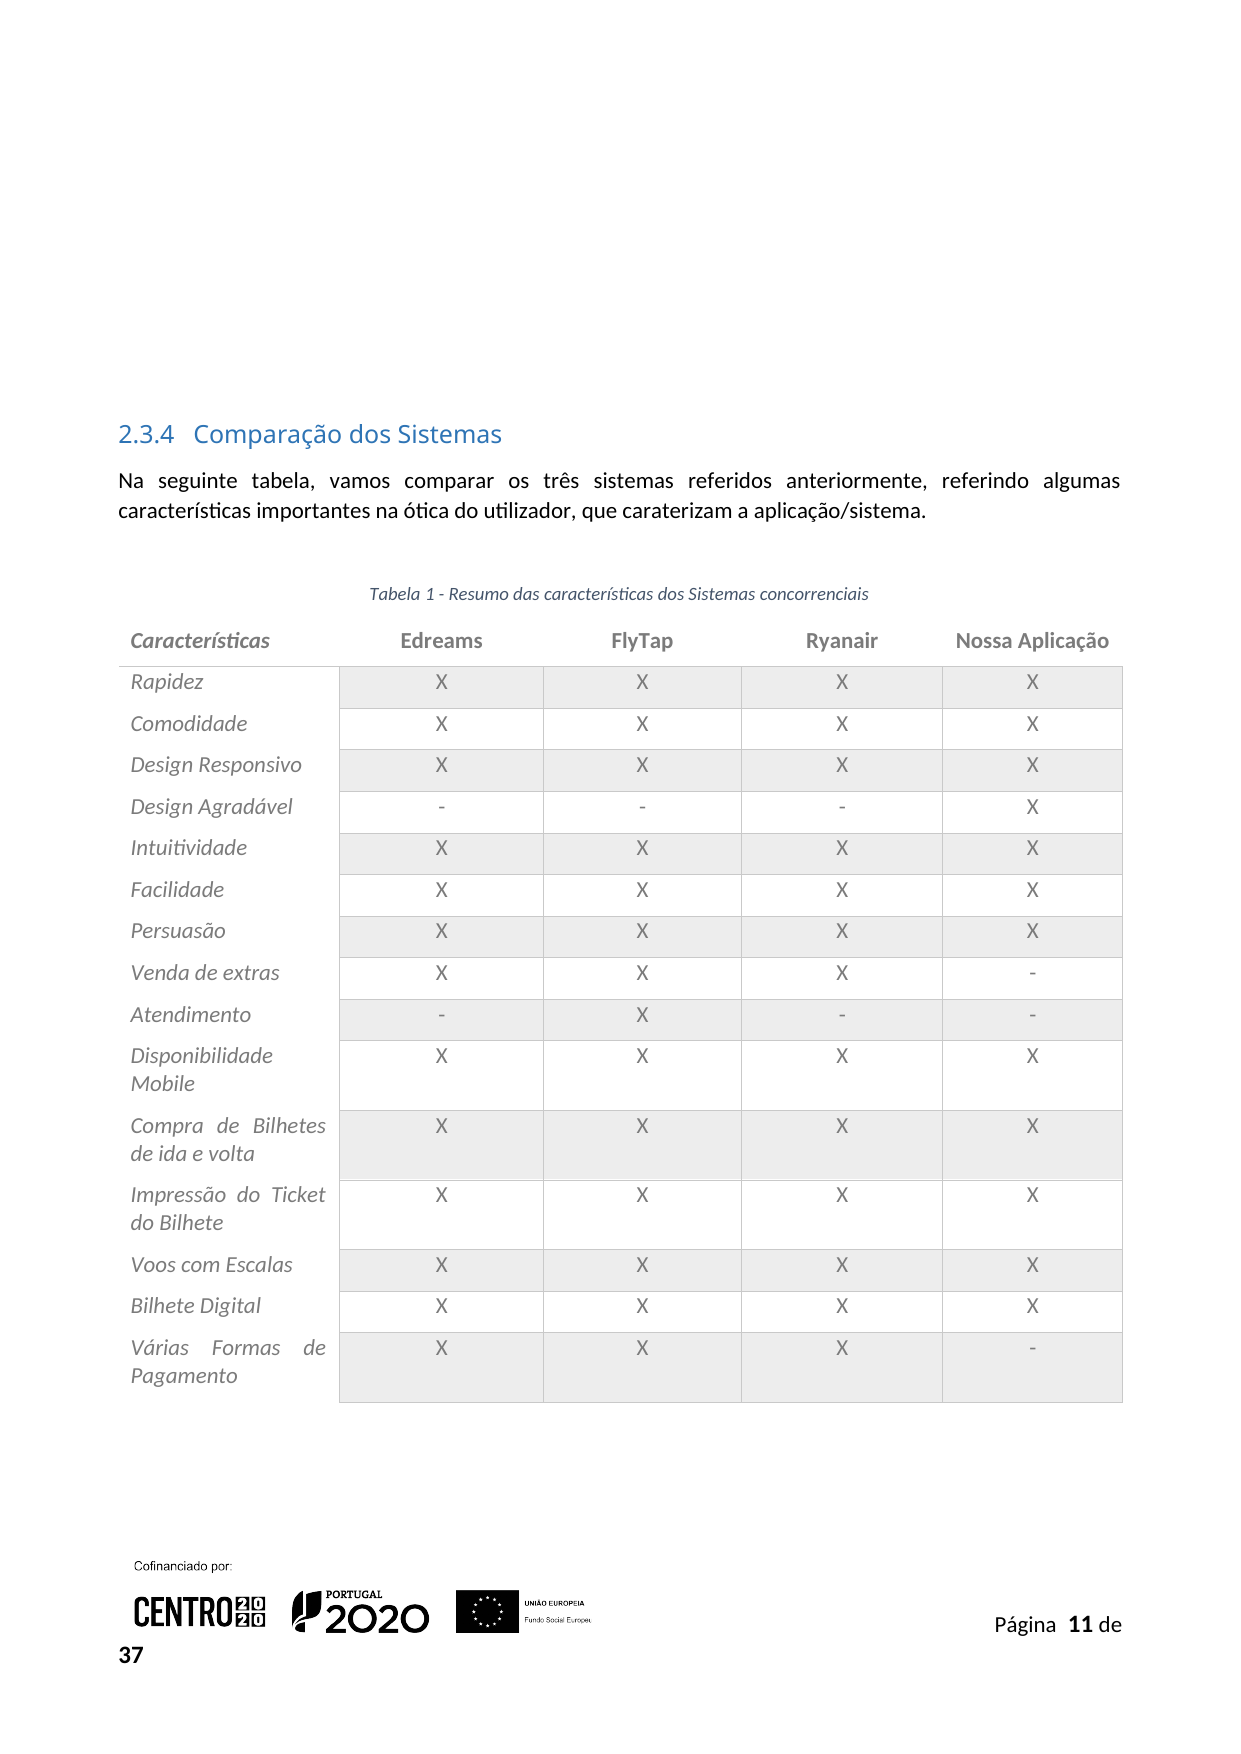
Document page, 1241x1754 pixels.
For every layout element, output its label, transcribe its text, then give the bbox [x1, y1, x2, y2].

table_cell X [544, 750, 741, 791]
table_cell X [544, 1041, 741, 1110]
table_cell X [943, 875, 1122, 916]
table_cell Venda de extras [119, 957, 339, 999]
table_cell X [544, 834, 741, 874]
table_cell X [544, 958, 741, 999]
table_cell Bilhete Digital [119, 1291, 339, 1332]
table_cell - [742, 1000, 942, 1040]
table_cell X [340, 1292, 543, 1332]
table_cell X [340, 1250, 543, 1291]
table_cell X [943, 1041, 1122, 1110]
table_cell X [544, 1111, 741, 1179]
table_cell X [544, 1292, 741, 1332]
table_cell X [340, 958, 543, 999]
table_cell X [742, 1181, 942, 1249]
table_cell - [943, 1333, 1122, 1402]
table_cell X [340, 750, 543, 791]
table_cell X [742, 1111, 942, 1179]
table_cell X [340, 1111, 543, 1179]
table_cell X [943, 1292, 1122, 1332]
table_cell Persuasão [119, 916, 339, 957]
table_cell X [340, 709, 543, 749]
subtitle Comparação dos Sistemas [118, 417, 1122, 451]
table_cell X [742, 709, 942, 749]
table_cell X [742, 1250, 942, 1291]
table_cell Várias Formas de Pagamento [119, 1332, 339, 1402]
picture [134, 1561, 592, 1633]
table_cell Rapidez [119, 667, 339, 708]
table_cell Disponibilidade Mobile [119, 1040, 339, 1110]
table_header Edreams [340, 626, 543, 666]
table_cell X [544, 667, 741, 708]
text Na seguinte tabela, vamos comparar os três sistemas referidos anteriormente, referindo algumas características importantes na ótica do utilizador, que caraterizam a aplicação/sistema. [118, 466, 1122, 524]
table_cell X [943, 750, 1122, 791]
table_cell X [742, 958, 942, 999]
table_cell X [340, 834, 543, 874]
table_cell X [340, 875, 543, 916]
table_cell X [943, 792, 1122, 832]
table_cell Design Responsivo [119, 749, 339, 791]
table_cell Comodidade [119, 708, 339, 749]
table_cell X [544, 1333, 741, 1402]
table_cell X [742, 834, 942, 874]
table_header Ryanair [741, 626, 942, 666]
table_cell - [742, 792, 942, 832]
table_cell X [943, 709, 1122, 749]
table_cell - [340, 792, 543, 832]
table_cell X [742, 1333, 942, 1402]
table_cell X [544, 875, 741, 916]
table_cell X [544, 1000, 741, 1040]
table_cell - [340, 1000, 543, 1040]
table_cell X [943, 1181, 1122, 1249]
table_cell X [340, 1041, 543, 1110]
table_cell - [943, 1000, 1122, 1040]
table_cell X [742, 1292, 942, 1332]
table_cell X [544, 709, 741, 749]
table_cell X [742, 1041, 942, 1110]
table_cell Design Agradável [119, 791, 339, 832]
table_cell X [340, 1181, 543, 1249]
table_header FlyTap [543, 626, 741, 666]
table_header Características [119, 626, 339, 666]
table_cell X [943, 834, 1122, 874]
table_cell X [544, 917, 741, 957]
table_cell X [544, 1250, 741, 1291]
table_cell X [742, 917, 942, 957]
table_cell Atendimento [119, 999, 339, 1040]
table_header Nossa Aplicação [943, 626, 1123, 666]
table_cell X [943, 1250, 1122, 1291]
table_cell X [340, 667, 543, 708]
table_cell X [943, 667, 1122, 708]
table_cell - [544, 792, 741, 832]
table_cell X [742, 875, 942, 916]
table_cell Voos com Escalas [119, 1249, 339, 1291]
table_cell Intuitividade [119, 833, 339, 874]
table_cell Impressão do Ticket do Bilhete [119, 1180, 339, 1249]
table_cell Compra de Bilhetes de ida e volta [119, 1110, 339, 1179]
table_cell Facilidade [119, 874, 339, 916]
table_cell X [340, 1333, 543, 1402]
table_cell X [340, 917, 543, 957]
table_cell - [943, 958, 1122, 999]
table_cell X [544, 1181, 741, 1249]
table_cell X [943, 1111, 1122, 1179]
table_cell X [943, 917, 1122, 957]
table_cell X [742, 667, 942, 708]
table_cell X [742, 750, 942, 791]
